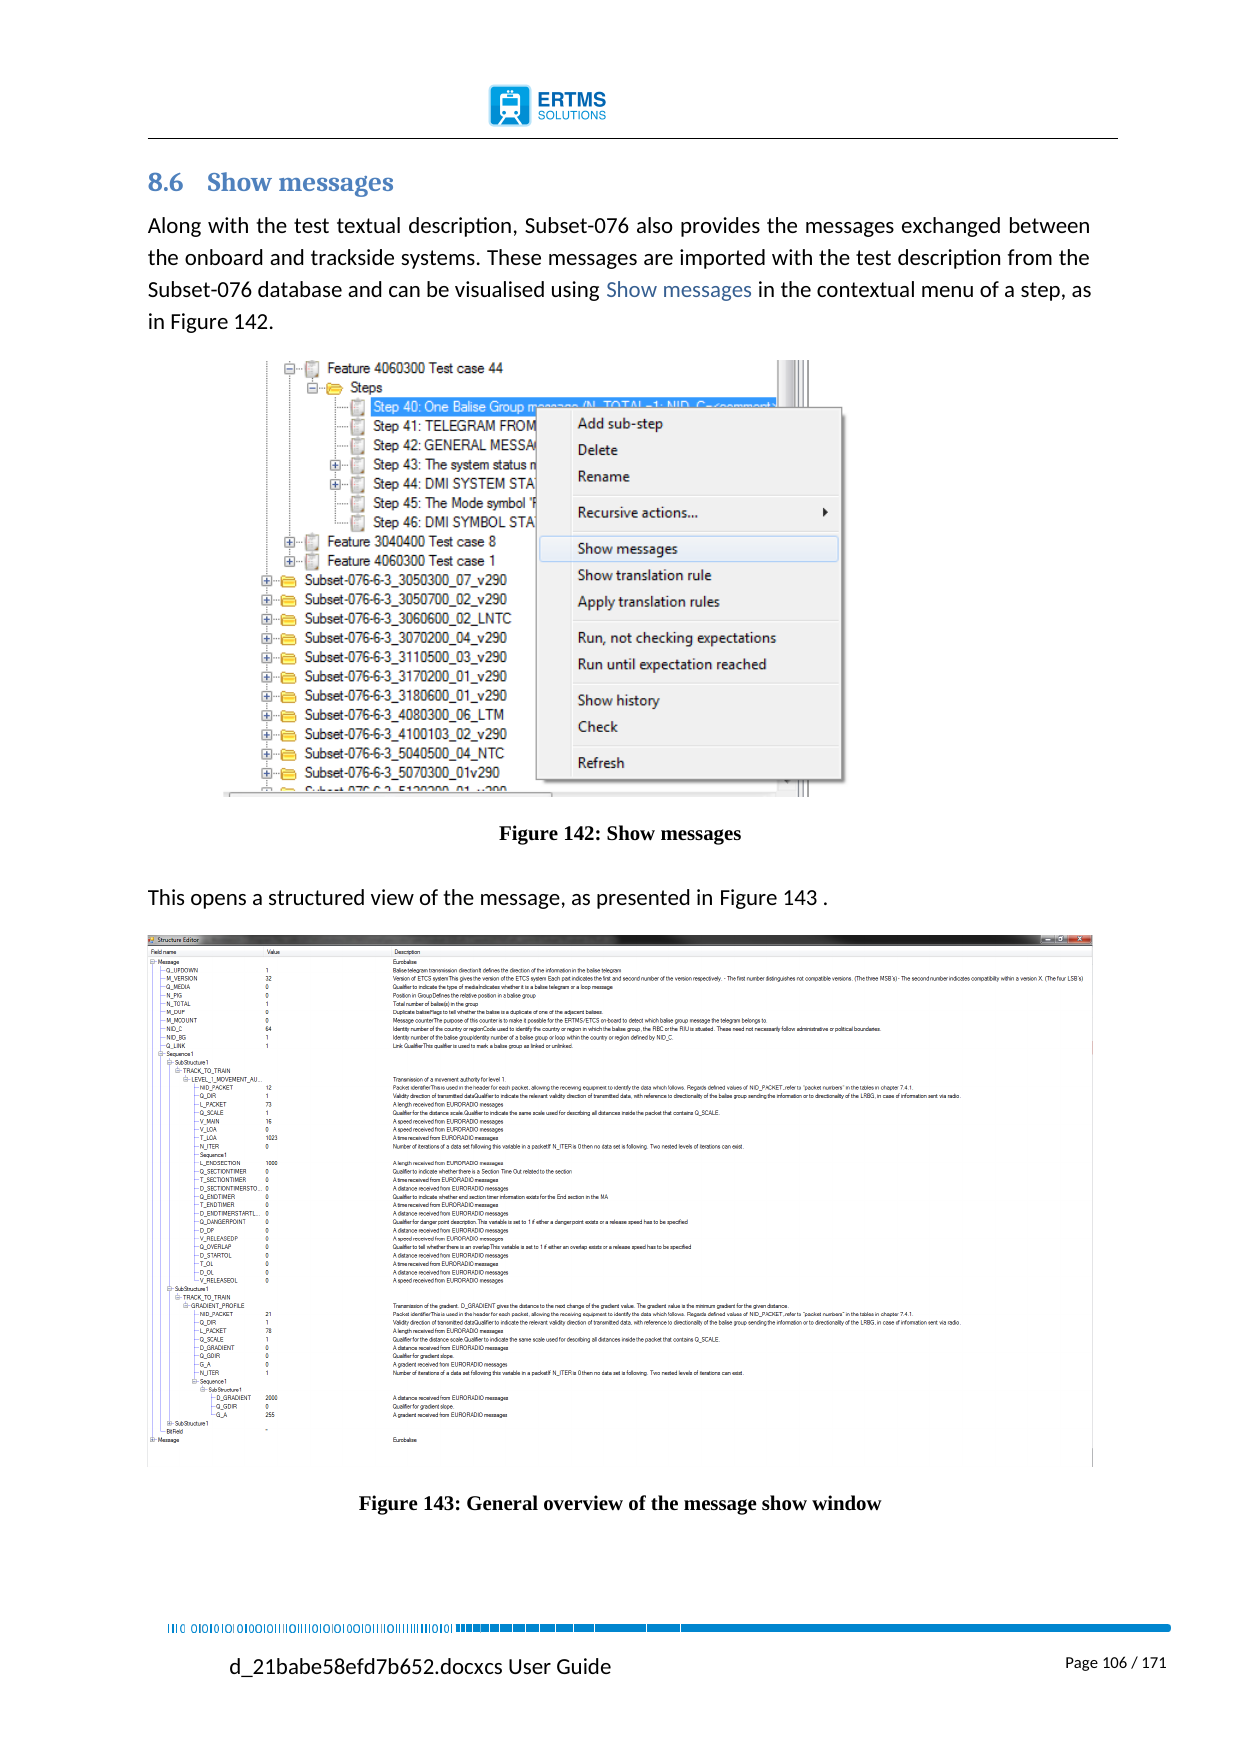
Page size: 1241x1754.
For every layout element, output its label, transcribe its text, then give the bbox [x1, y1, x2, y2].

picture [223, 360, 1018, 797]
picture [477, 73, 617, 138]
picture [147, 935, 1093, 1467]
subtitle Show messages [148, 167, 1093, 198]
picture [167, 1624, 1171, 1633]
